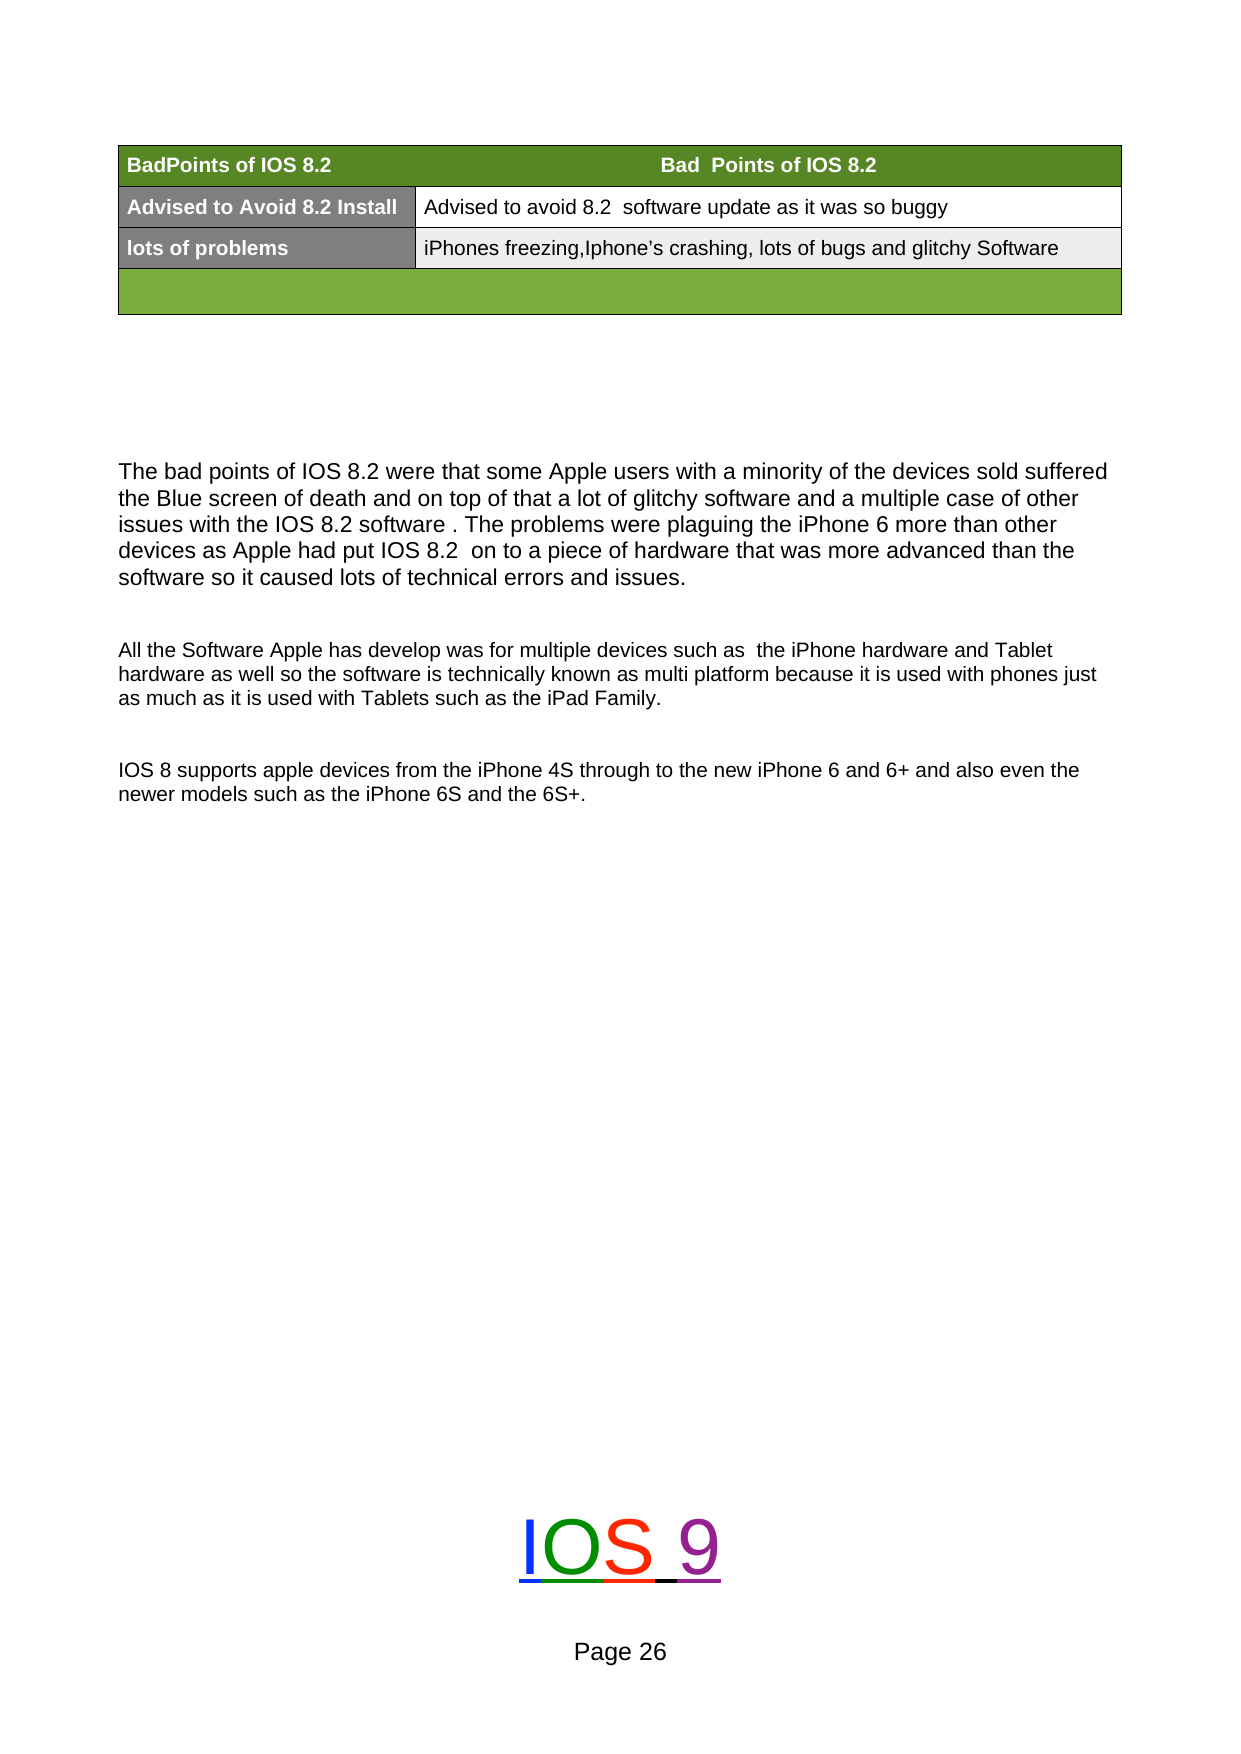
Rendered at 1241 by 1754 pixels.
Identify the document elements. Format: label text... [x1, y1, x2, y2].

table_cell lots of problems [119, 228, 415, 268]
text All the Software Apple has develop was for multiple devices such as the iPhone hardware and Tablet hardware as well so the software is technically known as multi platform because it is used with phones just as much as it is used with Tablets such as the iPad Family. [118, 638, 1122, 710]
table_cell [416, 269, 1121, 314]
text IOS 8 supports apple devices from the iPhone 4S through to the new iPhone 6 and 6+ and also even the newer models such as the iPhone 6S and the 6S+. [118, 758, 1122, 806]
table_cell Advised to Avoid 8.2 Install [119, 187, 415, 227]
table_header Bad Points of IOS 8.2 [416, 146, 1121, 186]
table_cell Advised to avoid 8.2 software update as it was so buggy [416, 187, 1121, 227]
table_cell iPhones freezing,Iphone’s crashing, lots of bugs and glitchy Software [416, 228, 1121, 268]
text IOS 9 [118, 1500, 1122, 1591]
table_cell [119, 269, 416, 314]
text The bad points of IOS 8.2 were that some Apple users with a minority of the devices sold suffered the Blue screen of death and on top of that a lot of glitchy software and a multiple case of other issues with the IOS 8.2 software . The problems were plaguing the iPhone 6 more than other devices as Apple had put IOS 8.2 on to a piece of hardware that was more advanced than the software so it caused lots of technical errors and issues. [118, 458, 1122, 590]
table_header BadPoints of IOS 8.2 [119, 146, 416, 186]
